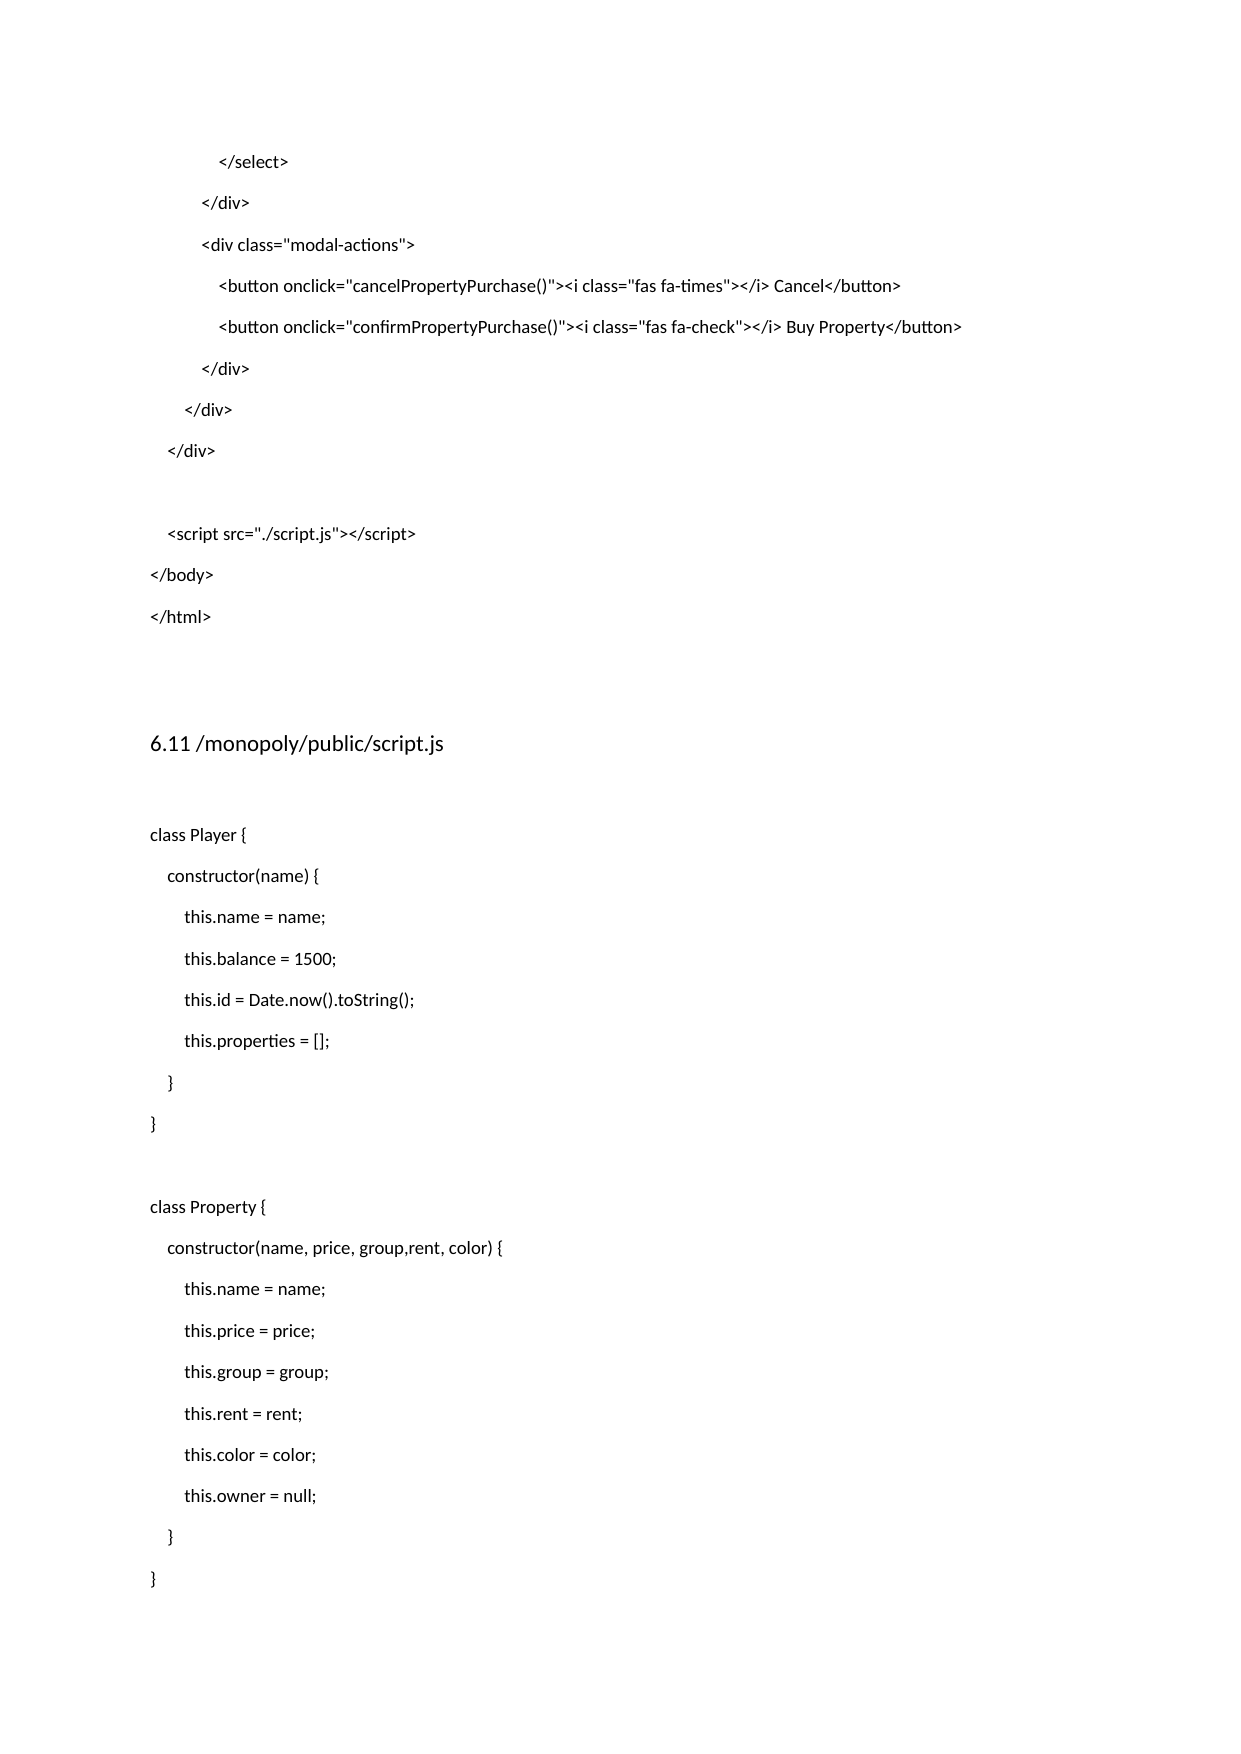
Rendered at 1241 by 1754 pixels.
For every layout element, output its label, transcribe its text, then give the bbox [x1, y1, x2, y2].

text this.properties = []; [150, 1029, 1090, 1052]
text constructor(name) { [150, 864, 1090, 887]
text <div class="modal-actions"> [150, 233, 1090, 256]
text } [150, 1526, 1090, 1549]
text this.owner = null; [150, 1484, 1090, 1507]
text this.rent = rent; [150, 1402, 1090, 1424]
text constructor(name, price, group,rent, color) { [150, 1236, 1090, 1259]
text } [150, 1071, 1090, 1094]
text </html> [150, 605, 1090, 628]
text </body> [150, 563, 1090, 586]
text class Property { [150, 1195, 1090, 1218]
text class Player { [150, 823, 1090, 846]
text } [150, 1567, 1090, 1590]
text this.color = color; [150, 1443, 1090, 1466]
text </div> [150, 357, 1090, 380]
text } [150, 1112, 1090, 1135]
text 6.11 /monopoly/public/script.js [150, 729, 1090, 757]
text <button onclick="confirmPropertyPurchase()"><i class="fas fa-check"></i> Buy Property</button> [150, 315, 1090, 338]
text this.name = name; [150, 1278, 1090, 1301]
text this.balance = 1500; [150, 947, 1090, 970]
text this.name = name; [150, 905, 1090, 928]
text </div> [150, 191, 1090, 214]
text this.group = group; [150, 1360, 1090, 1383]
text <script src="./script.js"></script> [150, 522, 1090, 545]
text <button onclick="cancelPropertyPurchase()"><i class="fas fa-times"></i> Cancel</button> [150, 274, 1090, 297]
text this.price = price; [150, 1319, 1090, 1342]
text </div> [150, 398, 1090, 421]
text </select> [150, 150, 1090, 173]
text </div> [150, 439, 1090, 462]
text this.id = Date.now().toString(); [150, 988, 1090, 1011]
